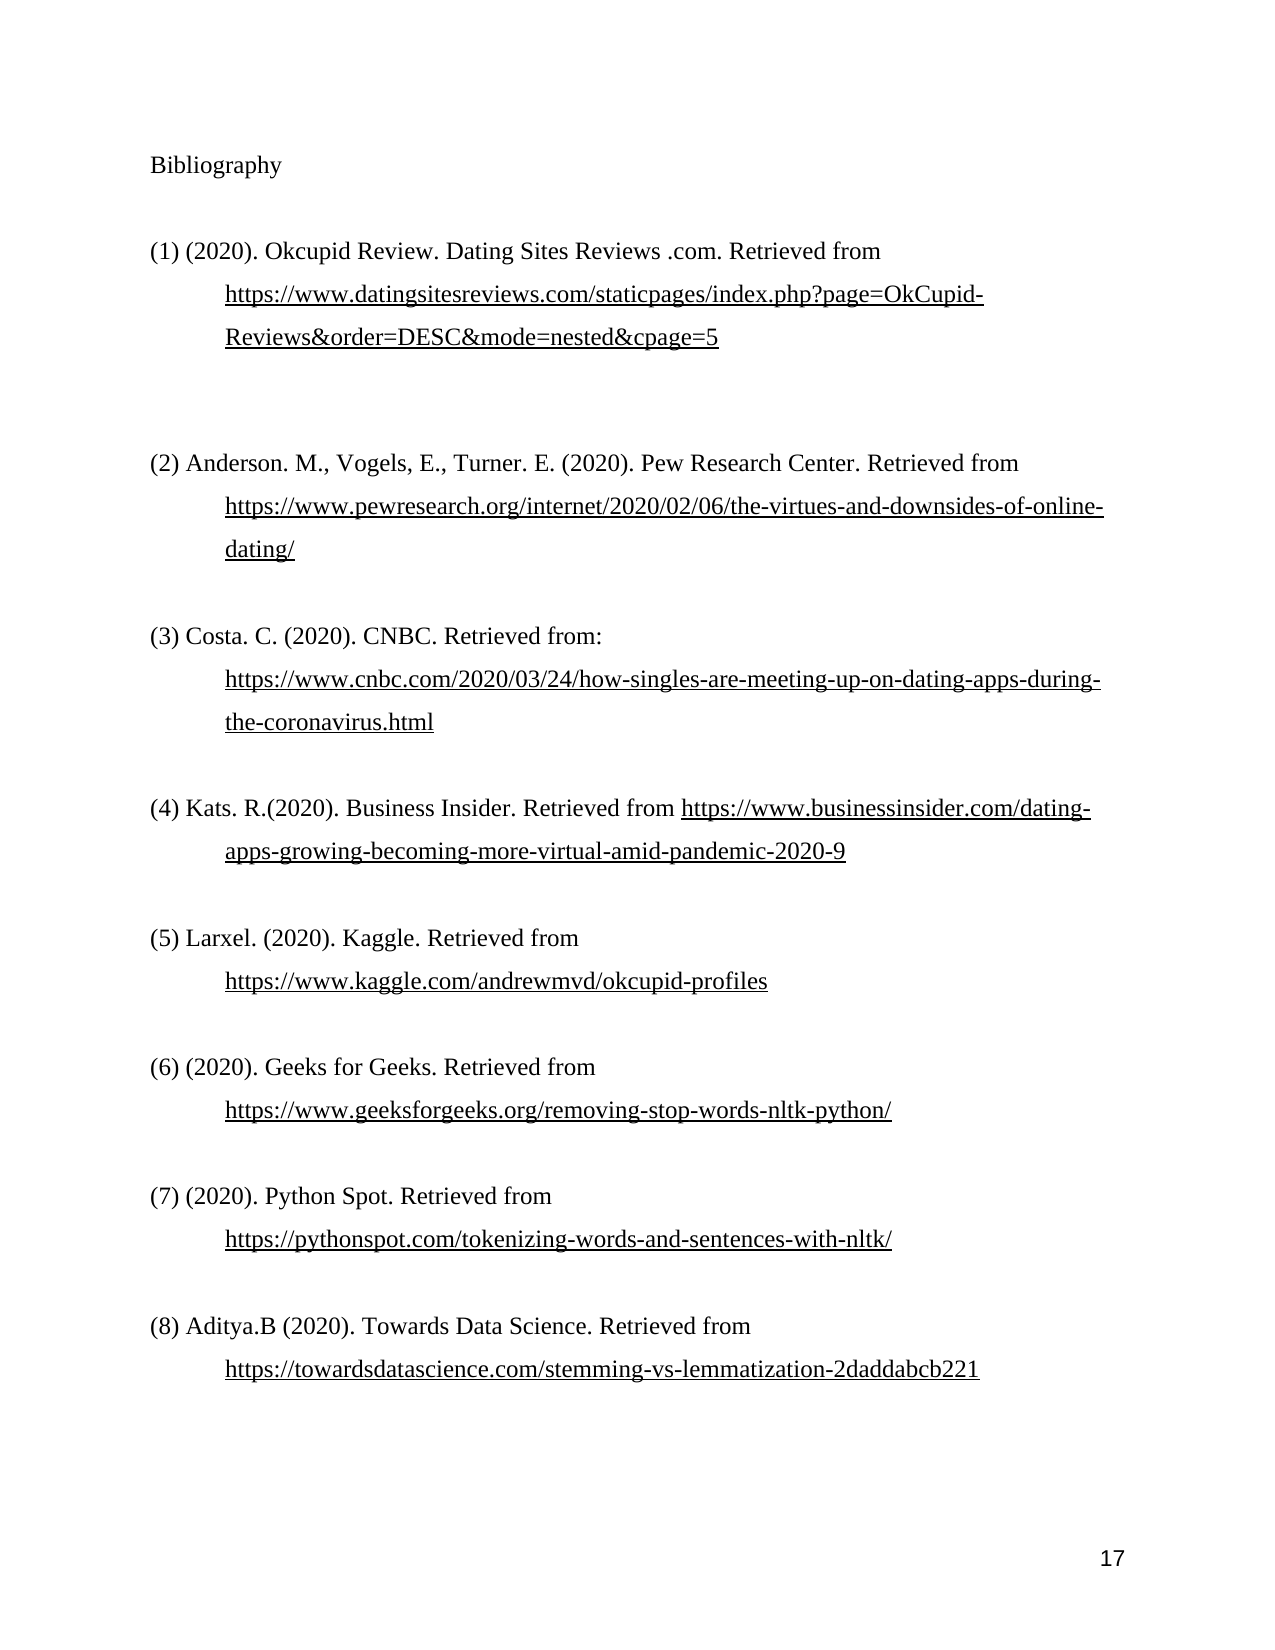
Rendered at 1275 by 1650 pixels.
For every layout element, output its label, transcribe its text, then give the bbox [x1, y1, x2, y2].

text https://www.cnbc.com/2020/03/24/how-singles-are-meeting-up-on-dating-apps-during-the-coronavirus.html [225, 664, 1125, 736]
text (2) Anderson. M., Vogels, E., Turner. E. (2020). Pew Research Center. Retrieved from [150, 448, 1125, 477]
text https://www.kaggle.com/andrewmvd/okcupid-profiles [225, 966, 1125, 994]
text (8) Aditya.B (2020). Towards Data Science. Retrieved from [150, 1311, 1125, 1339]
text (5) Larxel. (2020). Kaggle. Retrieved from [150, 923, 1125, 951]
text (7) (2020). Python Spot. Retrieved from [150, 1181, 1125, 1210]
subtitle Bibliography [150, 150, 1125, 179]
text https://pythonspot.com/tokenizing-words-and-sentences-with-nltk/ [225, 1224, 1125, 1253]
text https://towardsdatascience.com/stemming-vs-lemmatization-2daddabcb221 [150, 1354, 1125, 1383]
text https://www.geeksforgeeks.org/removing-stop-words-nltk-python/ [225, 1095, 1125, 1124]
text (3) Costa. C. (2020). CNBC. Retrieved from: [150, 621, 1125, 649]
text (6) (2020). Geeks for Geeks. Retrieved from [150, 1052, 1125, 1081]
text https://www.pewresearch.org/internet/2020/02/06/the-virtues-and-downsides-of-online-dating/ [225, 491, 1125, 563]
text (4) Kats. R.(2020). Business Insider. Retrieved from https://www.businessinsider.com/dating-apps-growing-becoming-more-virtual-amid-pandemic-2020-9 [150, 793, 1125, 865]
text (1) (2020). Okcupid Review. Dating Sites Reviews .com. Retrieved from [150, 236, 1125, 265]
text https://www.datingsitesreviews.com/staticpages/index.php?page=OkCupid-Reviews&order=DESC&mode=nested&cpage=5 [225, 279, 1125, 351]
